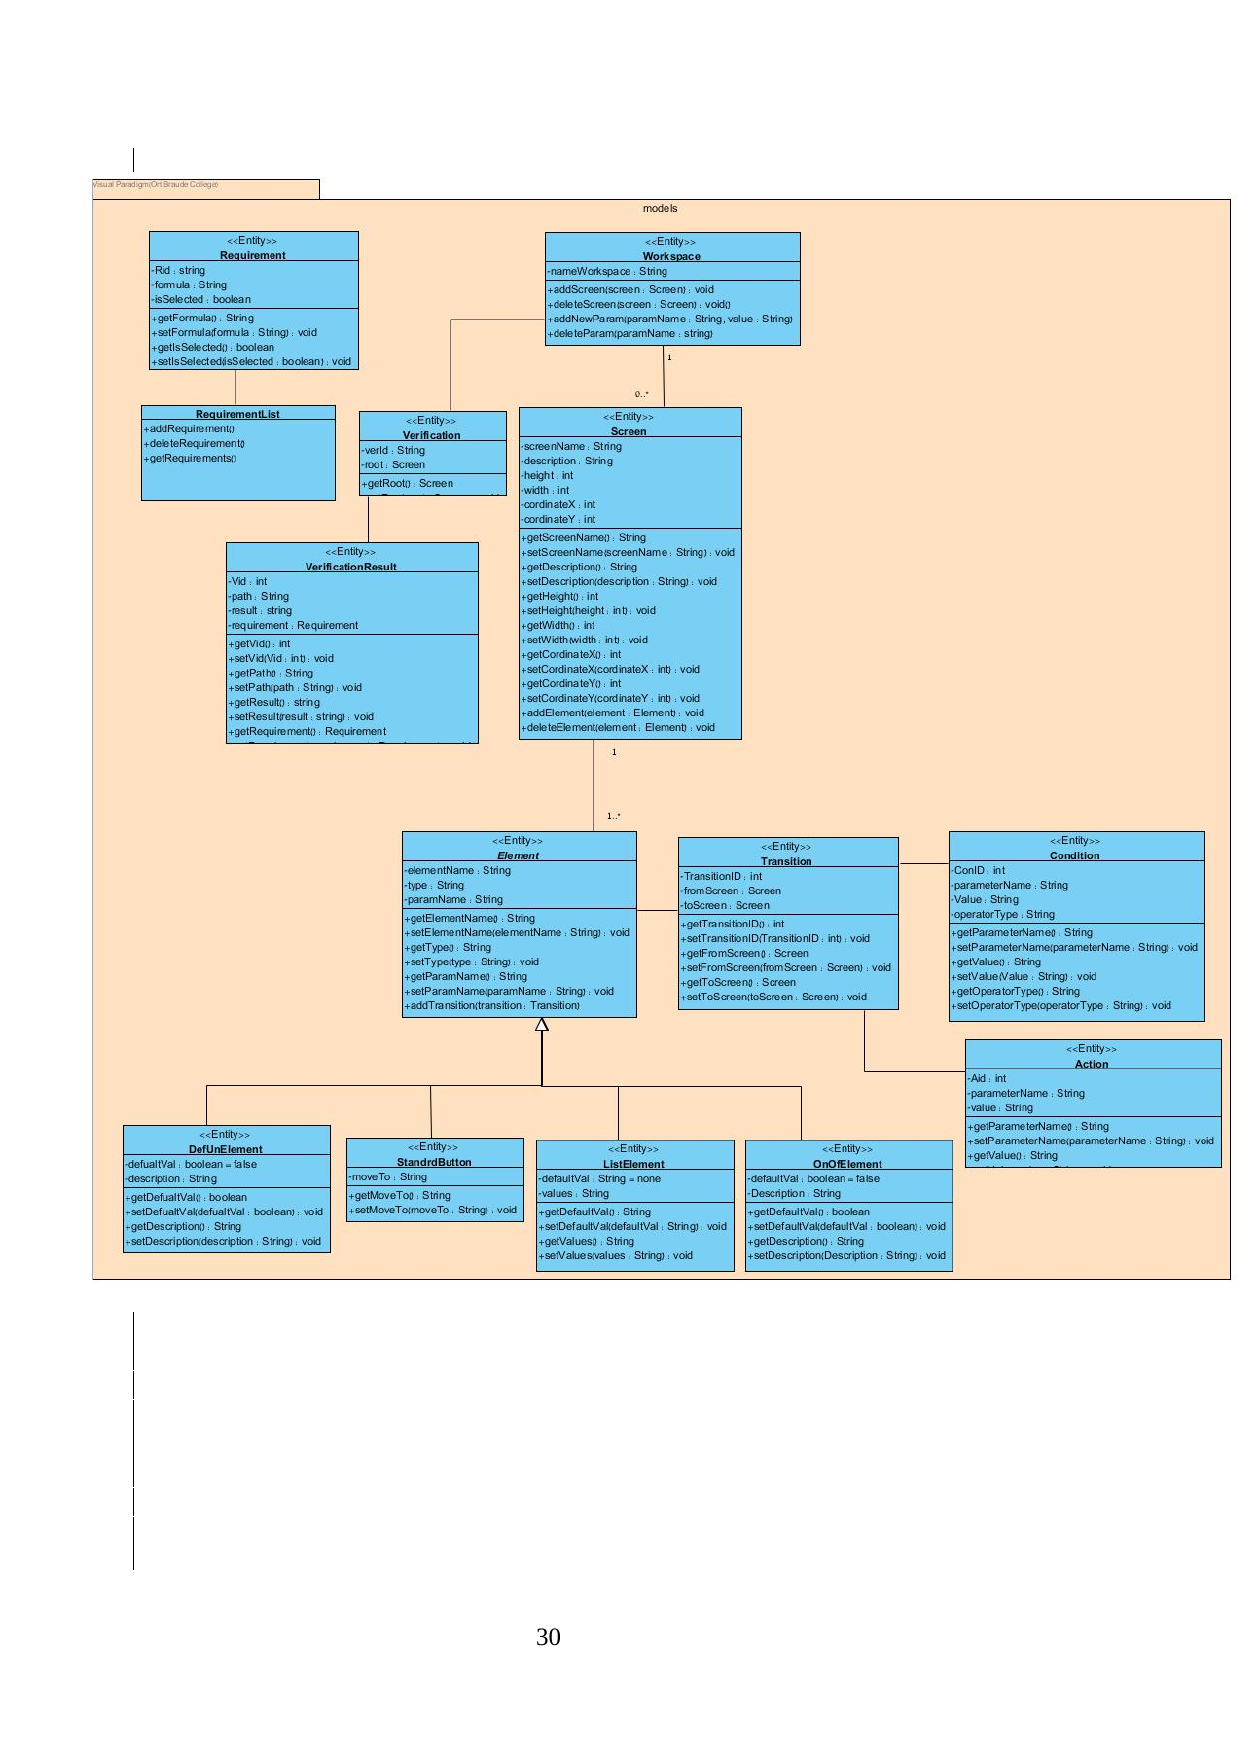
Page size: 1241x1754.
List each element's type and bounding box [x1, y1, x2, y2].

picture [92, 177, 1239, 1283]
